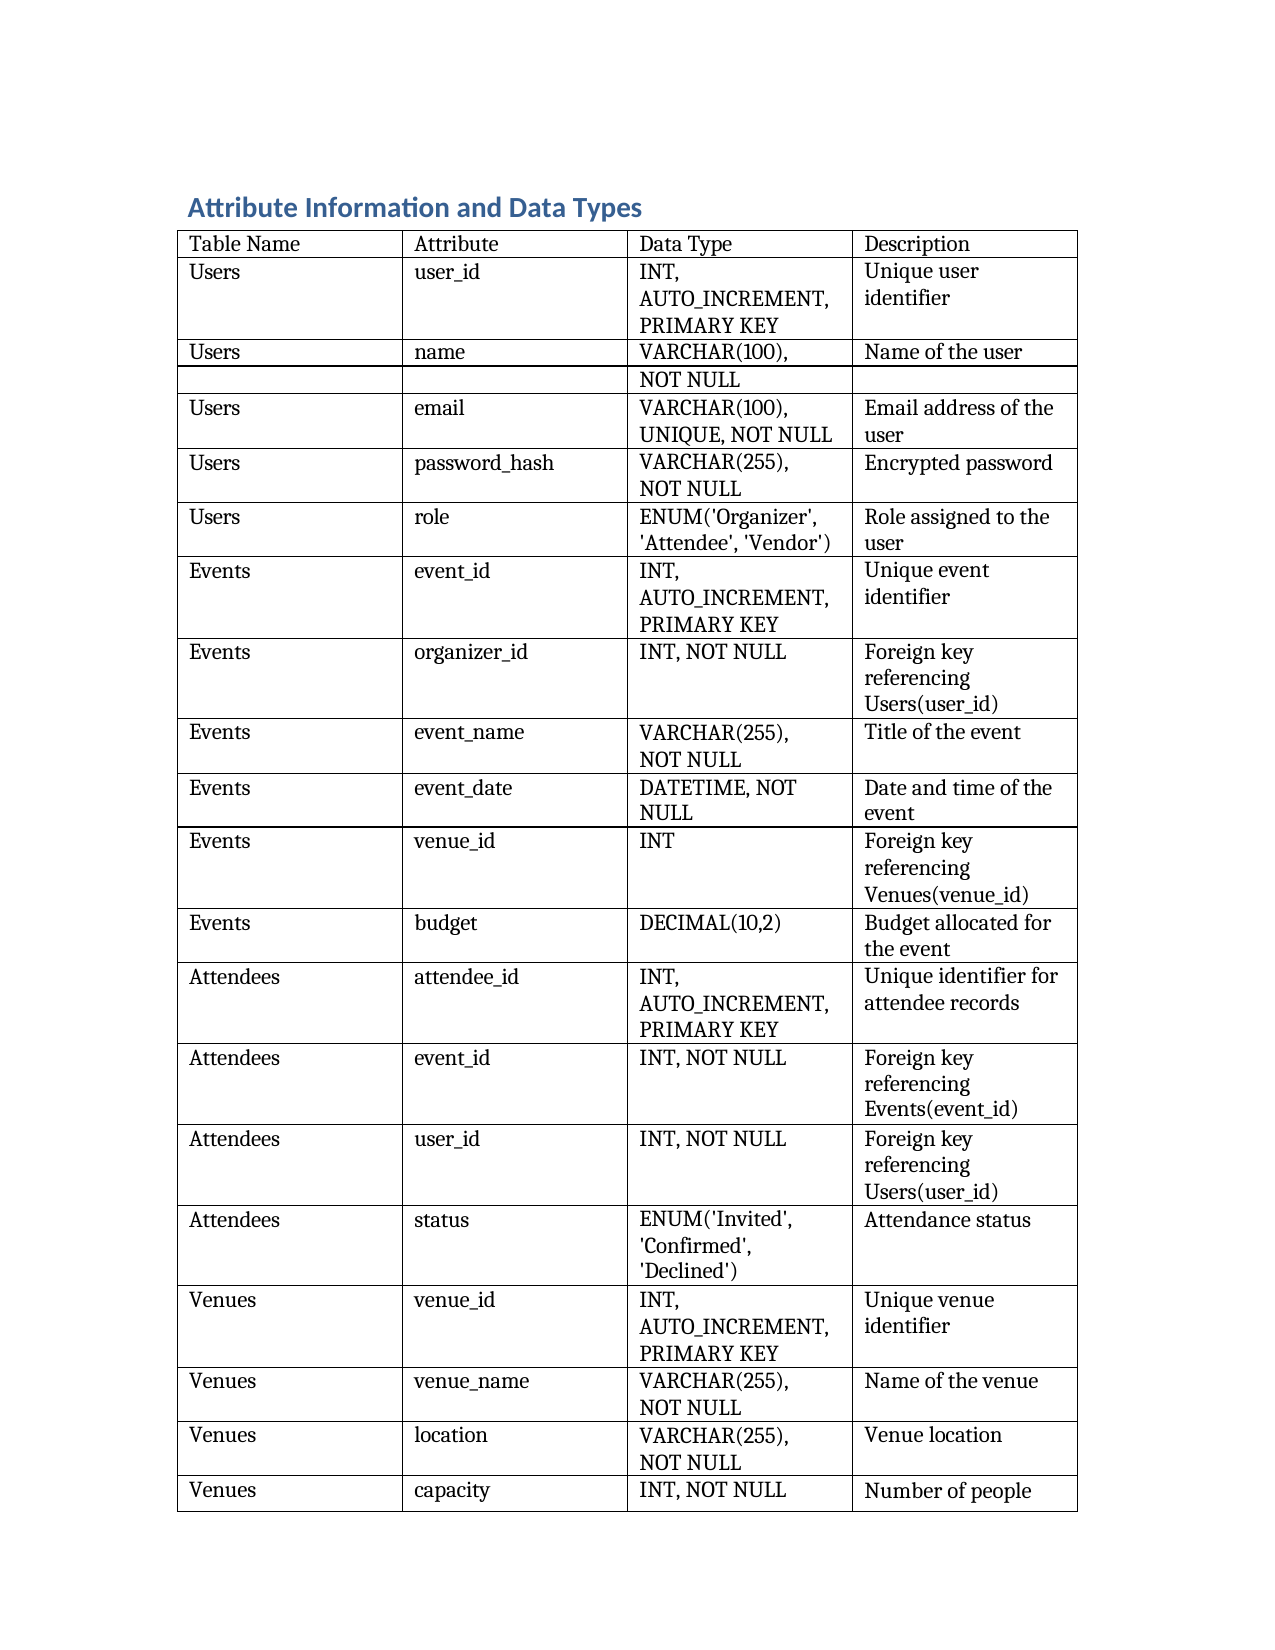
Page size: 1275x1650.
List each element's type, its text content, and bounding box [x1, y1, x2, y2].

table_cell Venues [178, 1286, 402, 1367]
table_cell Attendees [178, 1125, 402, 1205]
table_cell INT, NOT NULL [628, 1125, 852, 1205]
table_cell VARCHAR(255), NOT NULL [628, 1368, 852, 1421]
table_cell Unique venue identifier [853, 1286, 1077, 1367]
table_cell venue_id [403, 828, 627, 908]
table_cell ENUM('Organizer', 'Attendee', 'Vendor') [628, 503, 852, 556]
table_cell Attendees [178, 963, 402, 1043]
table_cell ENUM('Invited', 'Confirmed', 'Declined') [628, 1206, 852, 1285]
table_cell Name of the venue [853, 1368, 1077, 1421]
table_cell Unique user identifier [853, 258, 1077, 338]
table_cell Email address of the user [853, 394, 1077, 447]
table_cell user_id [403, 1125, 627, 1205]
table_cell INT, AUTO_INCREMENT, PRIMARY KEY [628, 963, 852, 1043]
table_header Attribute [403, 231, 627, 257]
table_cell budget [403, 909, 627, 962]
table_cell INT, AUTO_INCREMENT, PRIMARY KEY [628, 258, 852, 338]
table_cell DECIMAL(10,2) [628, 909, 852, 962]
table_cell event_name [403, 719, 627, 773]
table_cell Venues [178, 1422, 402, 1475]
table_cell Encrypted password [853, 449, 1077, 502]
table_cell Users [178, 340, 402, 365]
table_cell role [403, 503, 627, 556]
table_cell Attendance status [853, 1206, 1077, 1285]
table_cell VARCHAR(100), [628, 340, 852, 365]
table_header [853, 367, 1077, 393]
table_cell INT, NOT NULL [628, 1044, 852, 1124]
table_cell Events [178, 719, 402, 773]
table_header NOT NULL [628, 367, 852, 393]
table_cell email [403, 394, 627, 447]
table_cell attendee_id [403, 963, 627, 1043]
table_cell Users [178, 503, 402, 556]
table_cell Venues [178, 1476, 402, 1511]
table_cell INT, AUTO_INCREMENT, PRIMARY KEY [628, 1286, 852, 1367]
table_cell DATETIME, NOT NULL [628, 774, 852, 826]
table_cell Date and time of the event [853, 774, 1077, 826]
table_cell event_date [403, 774, 627, 826]
table_cell INT, NOT NULL [628, 639, 852, 718]
table_cell user_id [403, 258, 627, 338]
table_cell Unique identifier for attendee records [853, 963, 1077, 1043]
table_cell Foreign key referencing Users(user_id) [853, 1125, 1077, 1205]
table_cell Venues [178, 1368, 402, 1421]
table_cell organizer_id [403, 639, 627, 718]
table_cell Foreign key referencing Events(event_id) [853, 1044, 1077, 1124]
table_cell Attendees [178, 1206, 402, 1285]
table_cell VARCHAR(255), NOT NULL [628, 449, 852, 502]
table_cell VARCHAR(255), NOT NULL [628, 719, 852, 773]
table_cell Users [178, 449, 402, 502]
table_cell INT, NOT NULL [628, 1476, 852, 1511]
table_cell venue_name [403, 1368, 627, 1421]
table_cell Events [178, 774, 402, 826]
table_cell Foreign key referencing Users(user_id) [853, 639, 1077, 718]
table_cell INT [628, 828, 852, 908]
table_cell Title of the event [853, 719, 1077, 773]
table_cell Events [178, 909, 402, 962]
table_header Description [853, 231, 1077, 257]
table_cell VARCHAR(100), UNIQUE, NOT NULL [628, 394, 852, 447]
table_cell capacity [403, 1476, 627, 1511]
text Attribute Information and Data Types [187, 189, 1200, 225]
table_cell Events [178, 557, 402, 637]
table_cell venue_id [403, 1286, 627, 1367]
table_cell status [403, 1206, 627, 1285]
table_cell Budget allocated for the event [853, 909, 1077, 962]
table_cell Role assigned to the user [853, 503, 1077, 556]
table_cell Events [178, 639, 402, 718]
table_cell Name of the user [853, 340, 1077, 365]
table_header [403, 367, 627, 393]
table_cell Users [178, 258, 402, 338]
table_cell name [403, 340, 627, 365]
table_cell VARCHAR(255), NOT NULL [628, 1422, 852, 1475]
table_cell event_id [403, 557, 627, 637]
table_cell Venue location [853, 1422, 1077, 1475]
table_cell Events [178, 828, 402, 908]
table_cell Unique event identifier [853, 557, 1077, 637]
table_header Data Type [628, 231, 852, 257]
table_header [178, 367, 402, 393]
table_cell location [403, 1422, 627, 1475]
table_cell password_hash [403, 449, 627, 502]
table_cell Attendees [178, 1044, 402, 1124]
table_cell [853, 1476, 1077, 1511]
table_cell INT, AUTO_INCREMENT, PRIMARY KEY [628, 557, 852, 637]
table_cell Foreign key referencing Venues(venue_id) [853, 828, 1077, 908]
table_header Table Name [178, 231, 402, 257]
table_cell Users [178, 394, 402, 447]
table_cell event_id [403, 1044, 627, 1124]
